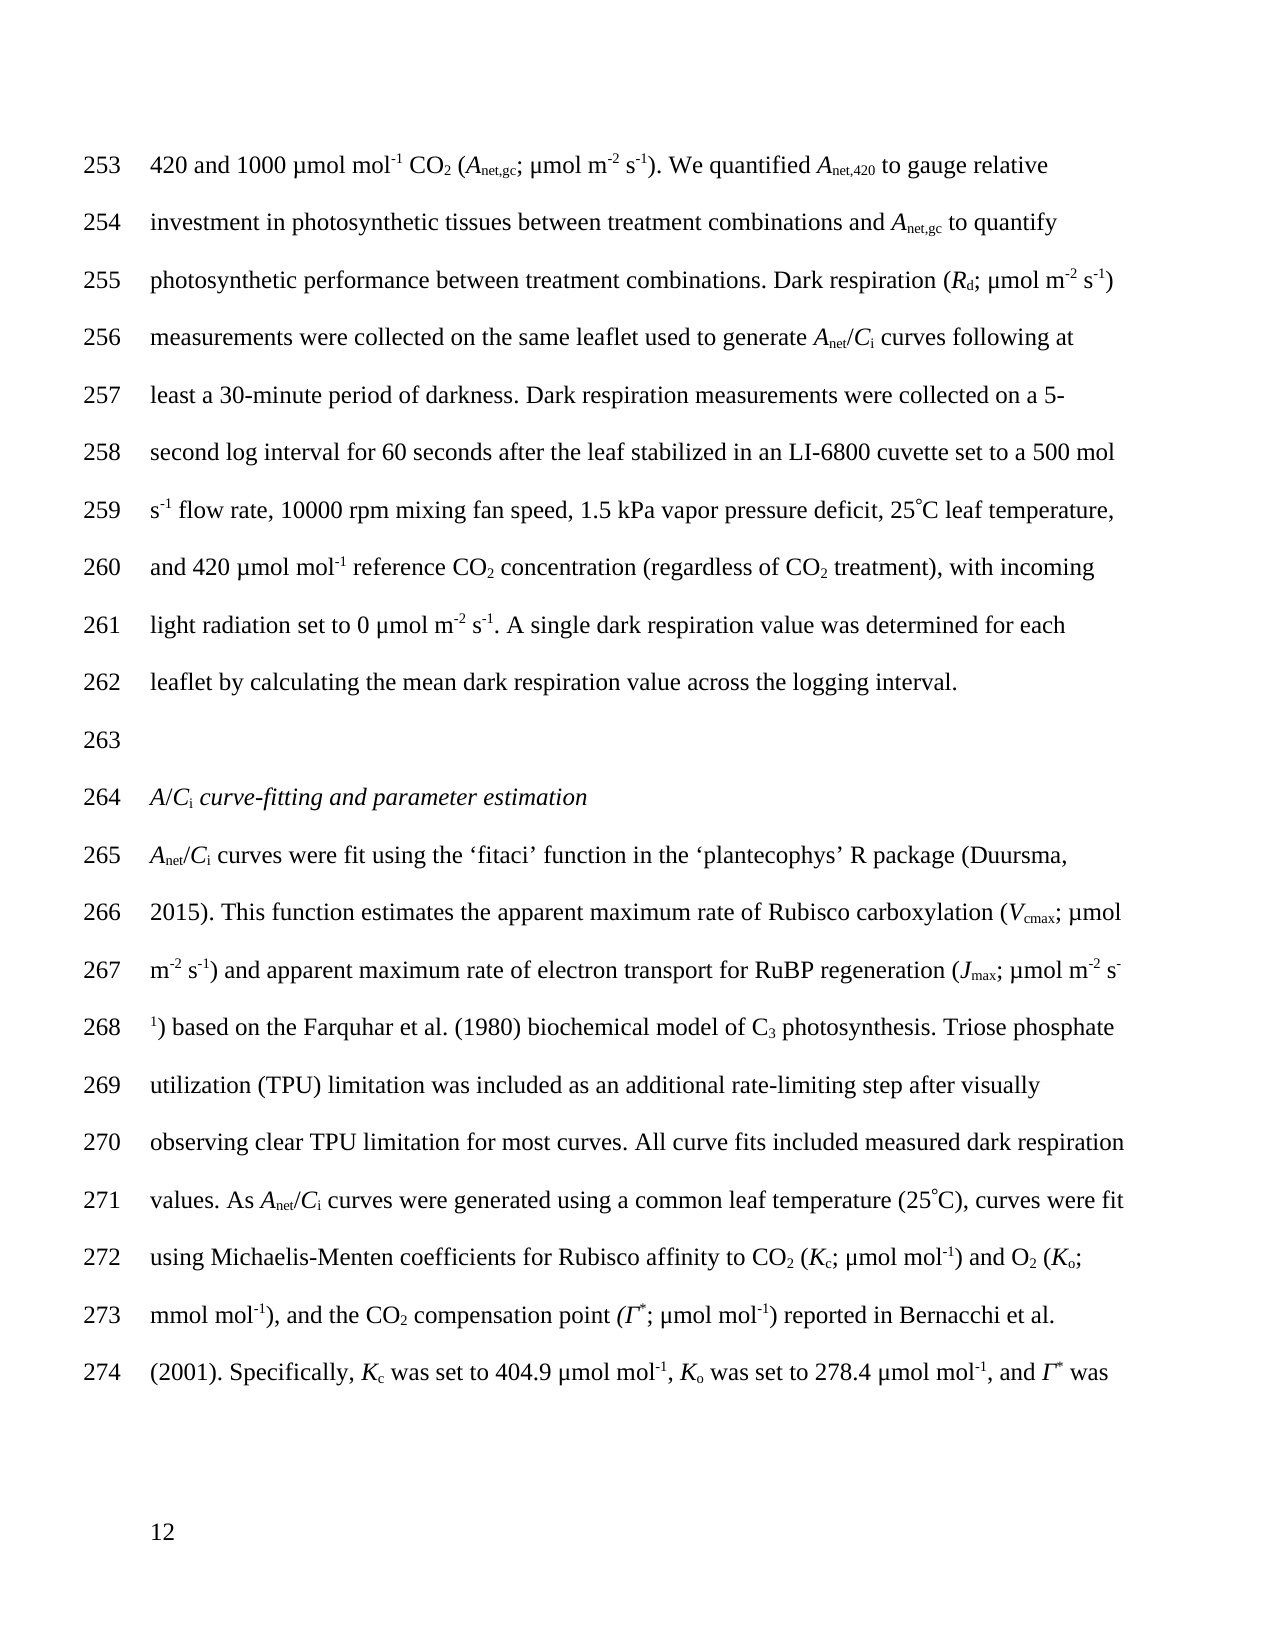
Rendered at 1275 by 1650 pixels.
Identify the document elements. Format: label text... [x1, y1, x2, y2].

text A/Ci curve-fitting and parameter estimation [150, 782, 1125, 811]
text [150, 150, 1125, 696]
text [150, 840, 1125, 1386]
